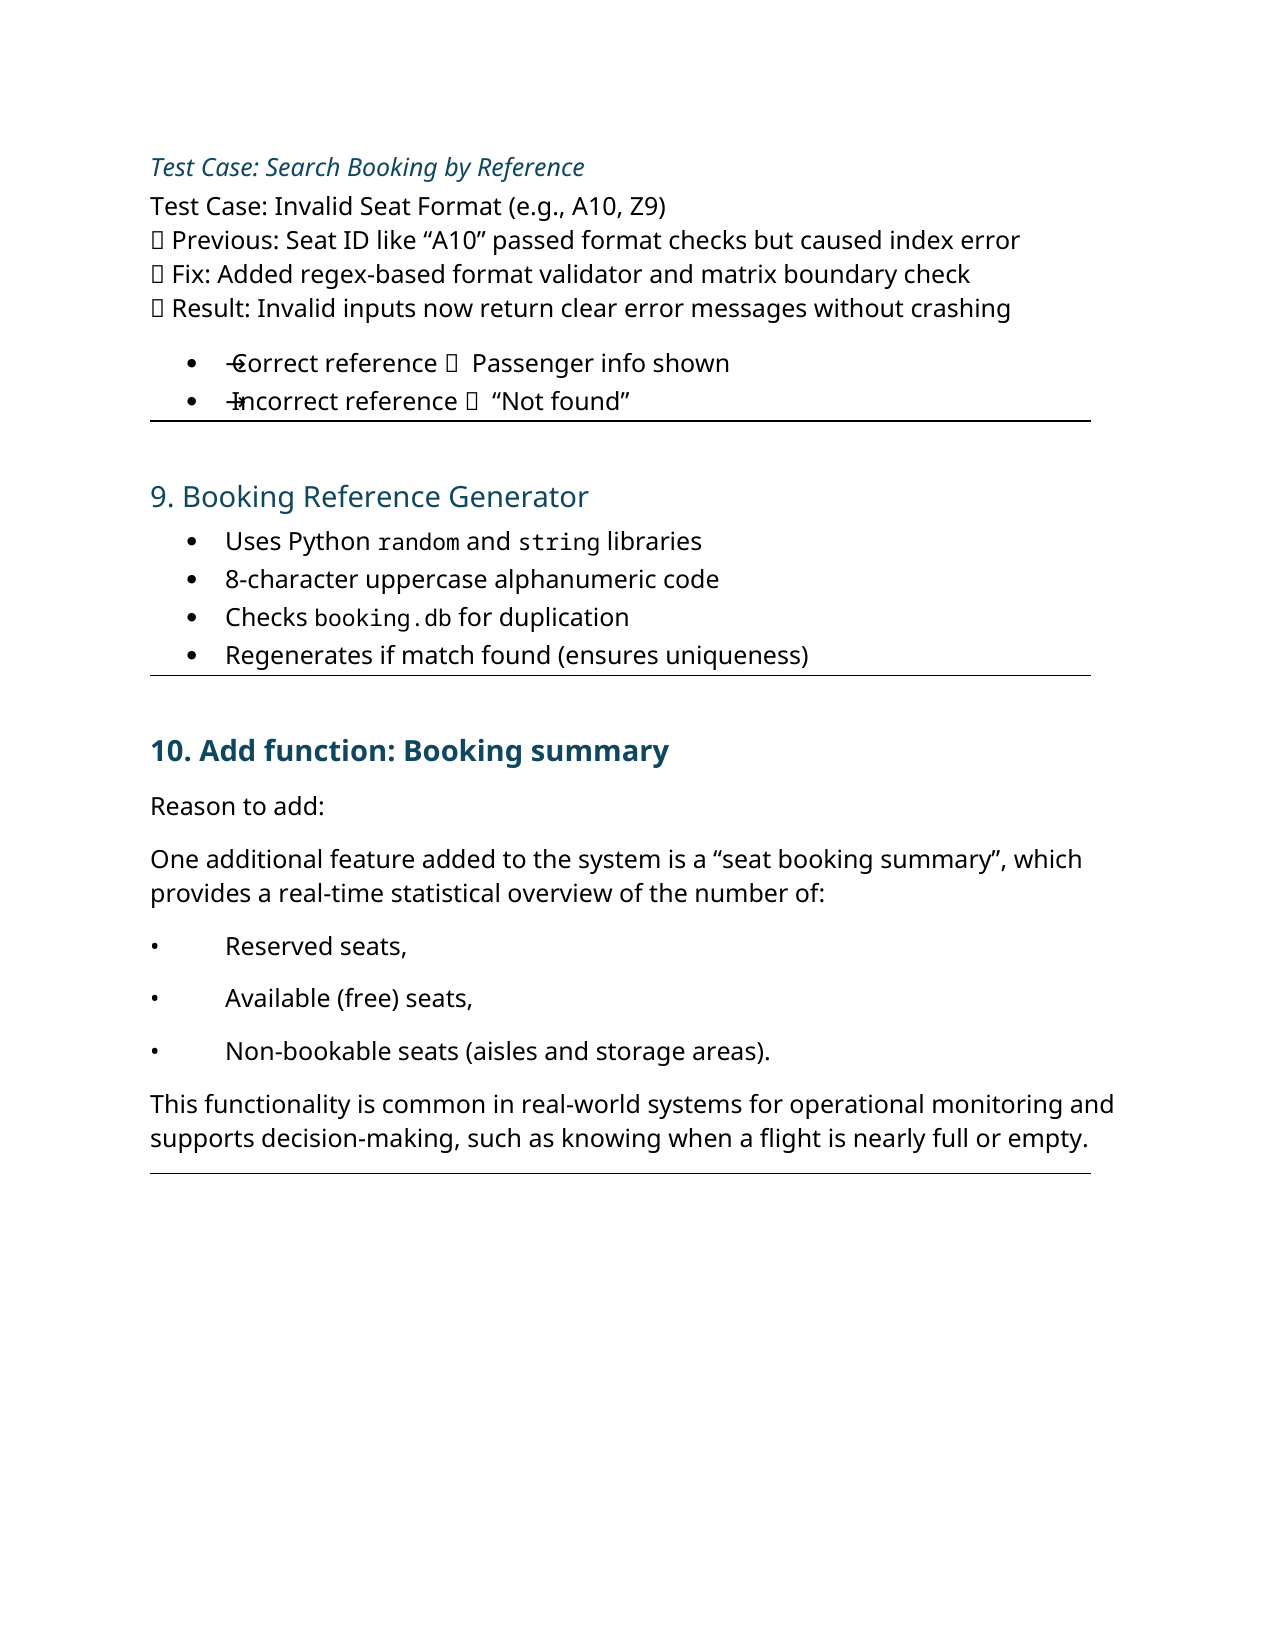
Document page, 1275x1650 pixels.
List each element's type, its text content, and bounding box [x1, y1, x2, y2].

list ✅ Correct reference → Passenger info shown [187, 345, 1125, 379]
list Checks booking.db for duplication [187, 599, 1125, 633]
text • Non-bookable seats (aisles and storage areas). [150, 1034, 1125, 1068]
subtitle Test Case: Search Booking by Reference [150, 150, 1125, 184]
list 8-character uppercase alphanumeric code [187, 562, 1125, 596]
list Regenerates if match found (ensures uniqueness) [187, 637, 1125, 671]
text One additional feature added to the system is a “seat booking summary”, which provides a real-time statistical overview of the number of: [150, 841, 1125, 909]
subtitle 9. Booking Reference Generator [150, 476, 1125, 516]
text This functionality is common in real-world systems for operational monitoring and supports decision-making, such as knowing when a flight is nearly full or empty. [150, 1087, 1125, 1155]
text • Available (free) seats, [150, 981, 1125, 1015]
subtitle 10. Add function: Booking summary [150, 730, 1125, 770]
list ❌ Incorrect reference → “Not found” [187, 383, 1125, 417]
text • Reserved seats, [150, 928, 1125, 962]
text Test Case: Invalid Seat Format (e.g., A10, Z9) ❌ Previous: Seat ID like “A10” passed format checks but caused index error ✅ Fix: Added regex-based format validator and matrix boundary check ✅ Result: Invalid inputs now return clear error messages without crashing [150, 188, 1125, 324]
list Uses Python random and string libraries [187, 524, 1125, 558]
text Reason to add: [150, 788, 1125, 822]
